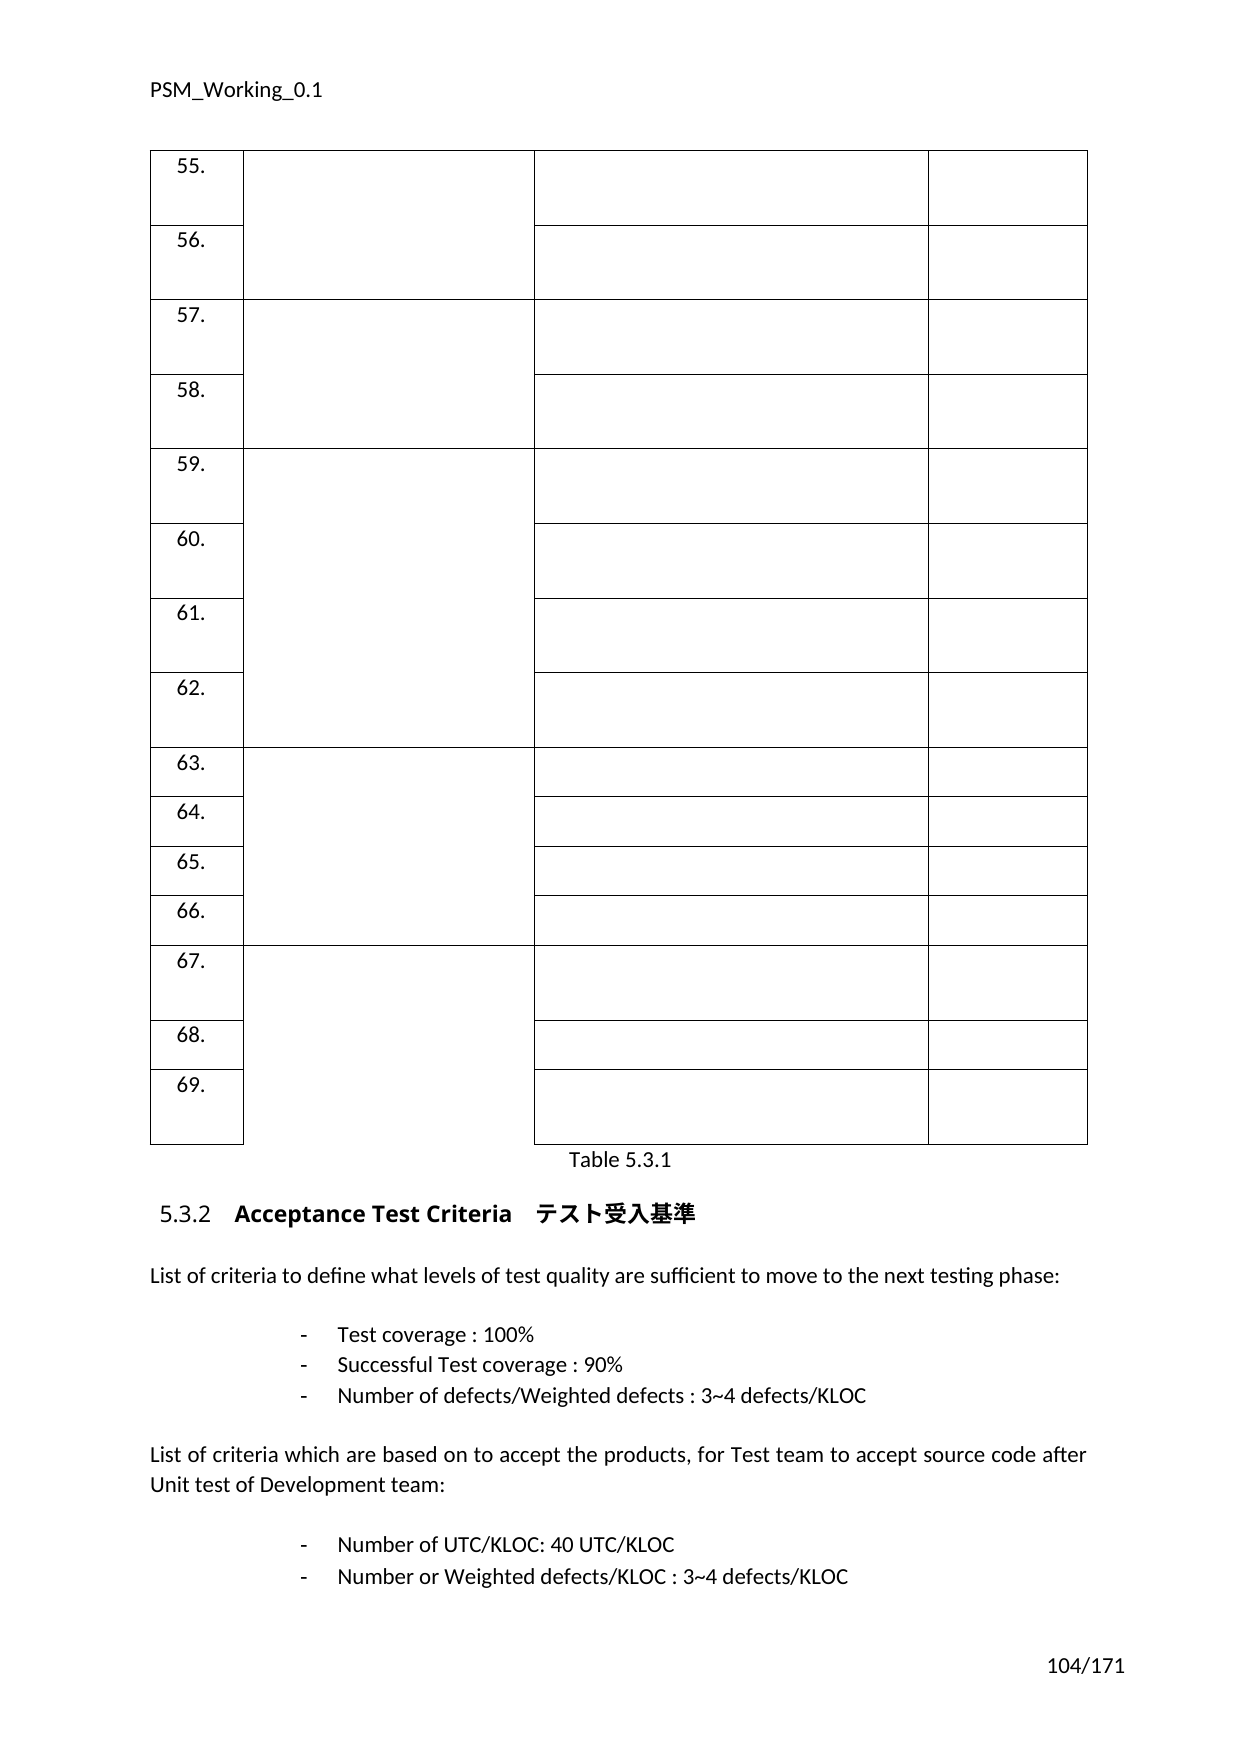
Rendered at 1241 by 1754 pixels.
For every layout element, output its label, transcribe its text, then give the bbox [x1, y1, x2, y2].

list Number of UTC/KLOC: 40 UTC/KLOC [300, 1530, 1090, 1558]
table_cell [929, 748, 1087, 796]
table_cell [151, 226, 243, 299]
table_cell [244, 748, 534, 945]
subtitle Acceptance Test Criteria テスト受入基準 [159, 1196, 1090, 1229]
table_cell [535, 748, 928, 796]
list Test coverage : 100% [300, 1320, 1090, 1348]
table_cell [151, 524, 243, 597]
list Number or Weighted defects/KLOC : 3~4 defects/KLOC [300, 1562, 1090, 1590]
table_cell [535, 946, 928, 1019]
text List of criteria which are based on to accept the products, for Test team to accept source code after Unit test of Development team: [150, 1440, 1090, 1498]
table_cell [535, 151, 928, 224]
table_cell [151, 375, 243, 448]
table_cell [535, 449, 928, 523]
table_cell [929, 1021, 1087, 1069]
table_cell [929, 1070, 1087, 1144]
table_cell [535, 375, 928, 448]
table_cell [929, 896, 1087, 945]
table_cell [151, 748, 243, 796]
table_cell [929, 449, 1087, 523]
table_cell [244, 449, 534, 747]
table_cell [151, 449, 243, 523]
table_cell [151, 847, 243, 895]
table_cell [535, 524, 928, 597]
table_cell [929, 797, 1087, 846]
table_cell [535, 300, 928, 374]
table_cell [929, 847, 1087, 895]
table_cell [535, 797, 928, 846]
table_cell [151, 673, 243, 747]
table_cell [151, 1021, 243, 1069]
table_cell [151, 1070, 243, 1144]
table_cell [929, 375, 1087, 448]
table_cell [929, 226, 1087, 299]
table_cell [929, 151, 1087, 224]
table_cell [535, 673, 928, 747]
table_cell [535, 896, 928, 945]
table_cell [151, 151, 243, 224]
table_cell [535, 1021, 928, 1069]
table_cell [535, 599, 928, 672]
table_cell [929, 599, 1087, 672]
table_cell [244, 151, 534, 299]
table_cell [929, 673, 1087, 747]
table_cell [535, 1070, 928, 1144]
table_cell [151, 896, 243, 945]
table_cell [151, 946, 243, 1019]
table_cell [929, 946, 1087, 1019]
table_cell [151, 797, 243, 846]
text Table 5.3.1 [150, 1145, 1090, 1173]
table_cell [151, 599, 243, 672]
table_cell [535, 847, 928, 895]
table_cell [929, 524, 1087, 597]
list Successful Test coverage : 90% [300, 1351, 1090, 1378]
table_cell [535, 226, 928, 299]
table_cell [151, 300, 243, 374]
text List of criteria to define what levels of test quality are sufficient to move to the next testing phase: [150, 1261, 1090, 1289]
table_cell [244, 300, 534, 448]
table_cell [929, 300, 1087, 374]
list Number of defects/Weighted defects : 3~4 defects/KLOC [300, 1381, 1090, 1409]
